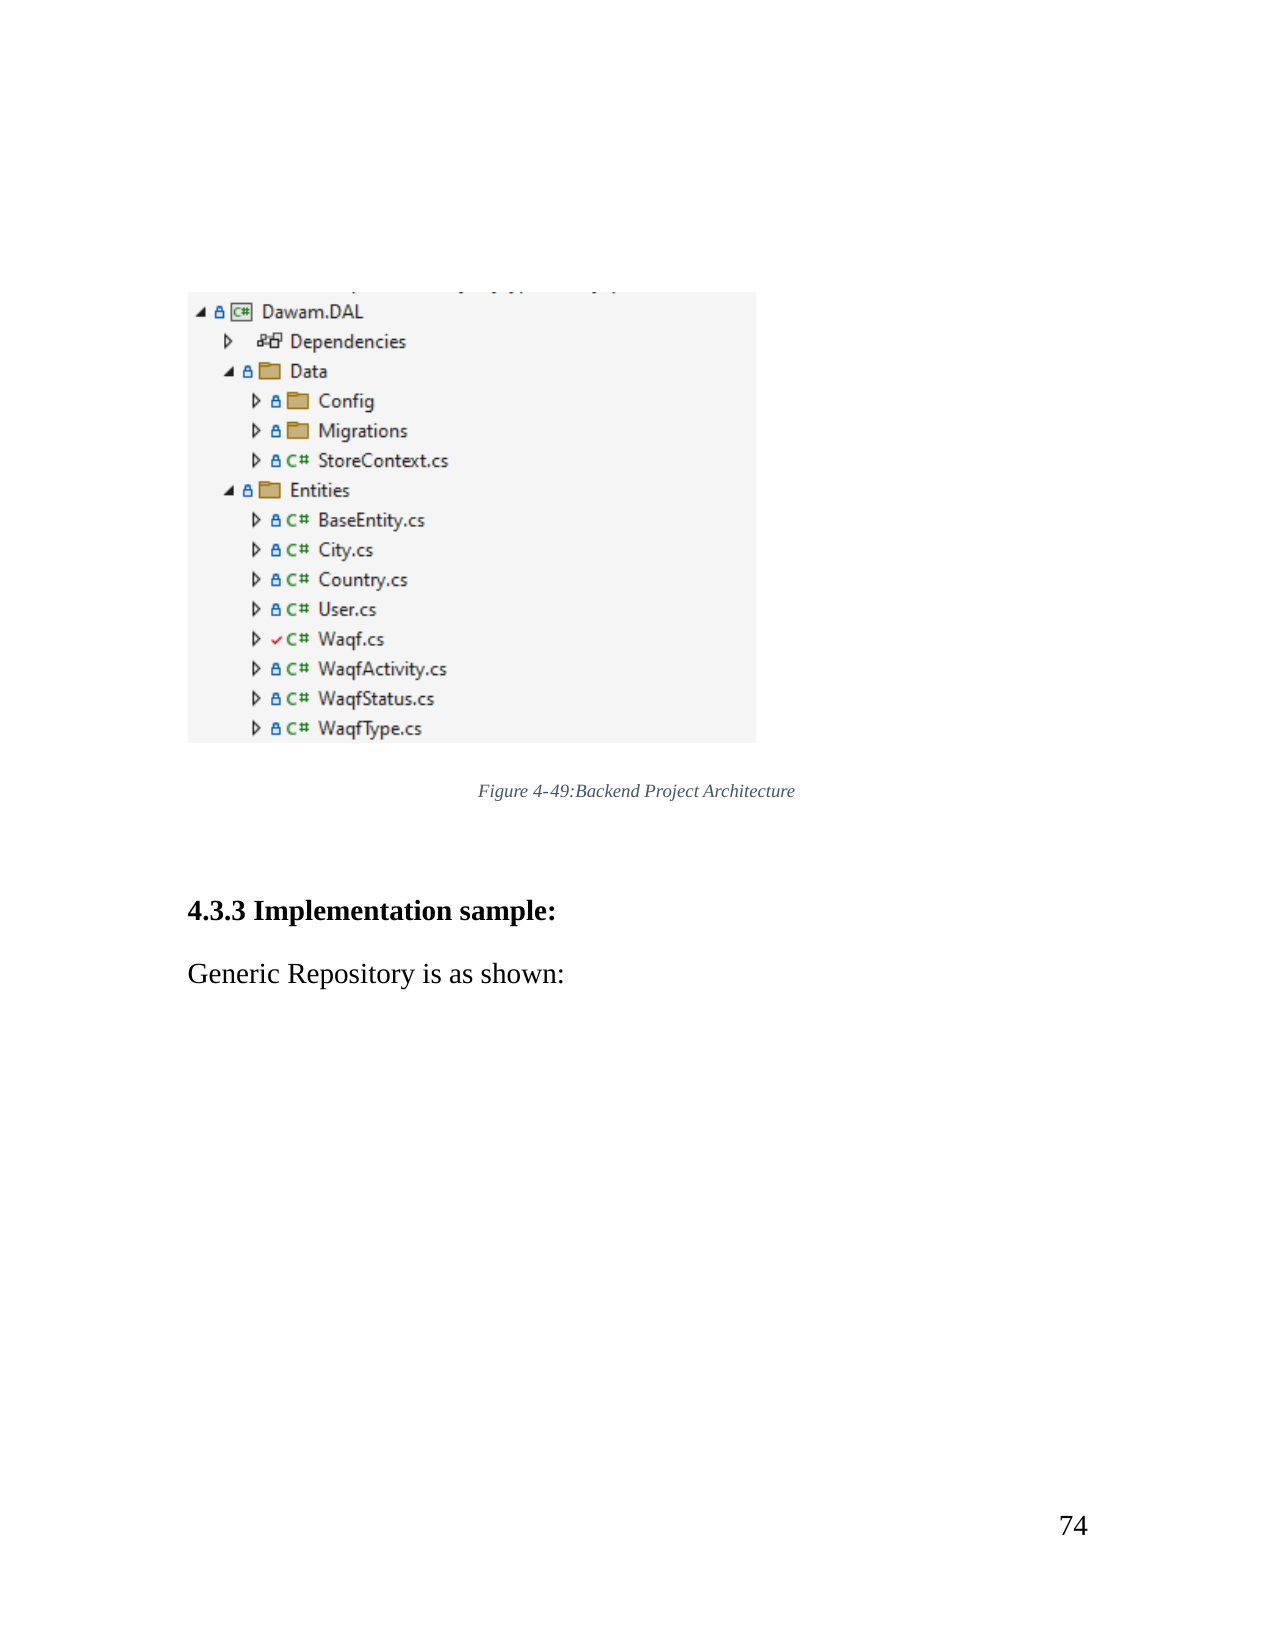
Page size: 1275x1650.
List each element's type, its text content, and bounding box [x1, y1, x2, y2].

text Generic Repository is as shown: [187, 956, 1087, 990]
subtitle Implementation sample: [187, 893, 1087, 927]
picture [187, 292, 757, 743]
